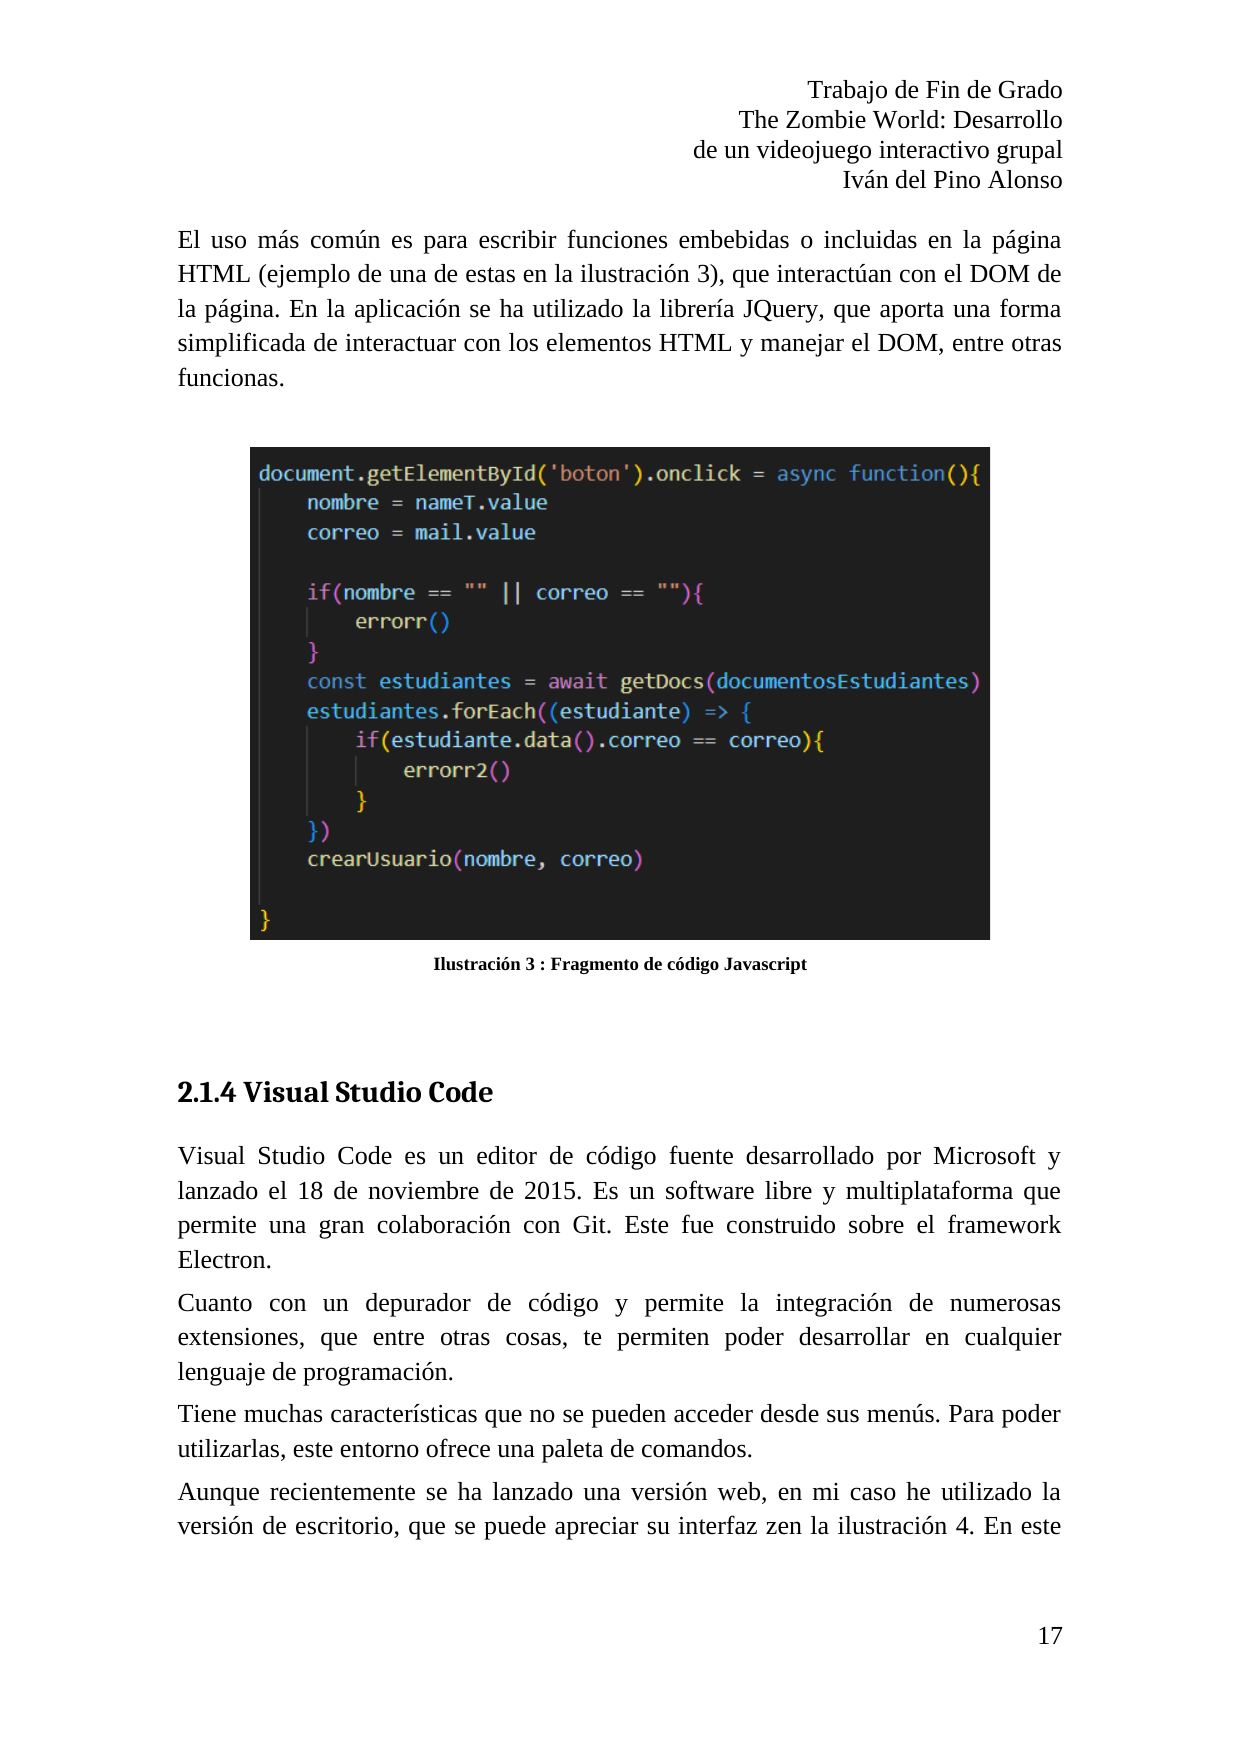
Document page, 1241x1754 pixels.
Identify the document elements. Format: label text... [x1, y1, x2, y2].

text Visual Studio Code es un editor de código fuente desarrollado por Microsoft y lanzado el 18 de noviembre de 2015. Es un software libre y multiplataforma que permite una gran colaboración con Git. Este fue construido sobre el framework Electron. [177, 1140, 1063, 1274]
text Ilustración 3 : Fragmento de código Javascript [177, 953, 1063, 974]
subtitle 2.1.4 Visual Studio Code [177, 1075, 1063, 1110]
text El uso más común es para escribir funciones embebidas o incluidas en la página HTML (ejemplo de una de estas en la ilustración 3), que interactúan con el DOM de la página. En la aplicación se ha utilizado la librería JQuery, que aporta una forma simplificada de interactuar con los elementos HTML y manejar el DOM, entre otras funcionas. [177, 224, 1063, 392]
text Tiene muchas características que no se pueden acceder desde sus menús. Para poder utilizarlas, este entorno ofrece una paleta de comandos. [177, 1398, 1063, 1463]
picture [250, 447, 991, 940]
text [177, 1476, 1063, 1540]
text Cuanto con un depurador de código y permite la integración de numerosas extensiones, que entre otras cosas, te permiten poder desarrollar en cualquier lenguaje de programación. [177, 1287, 1063, 1386]
